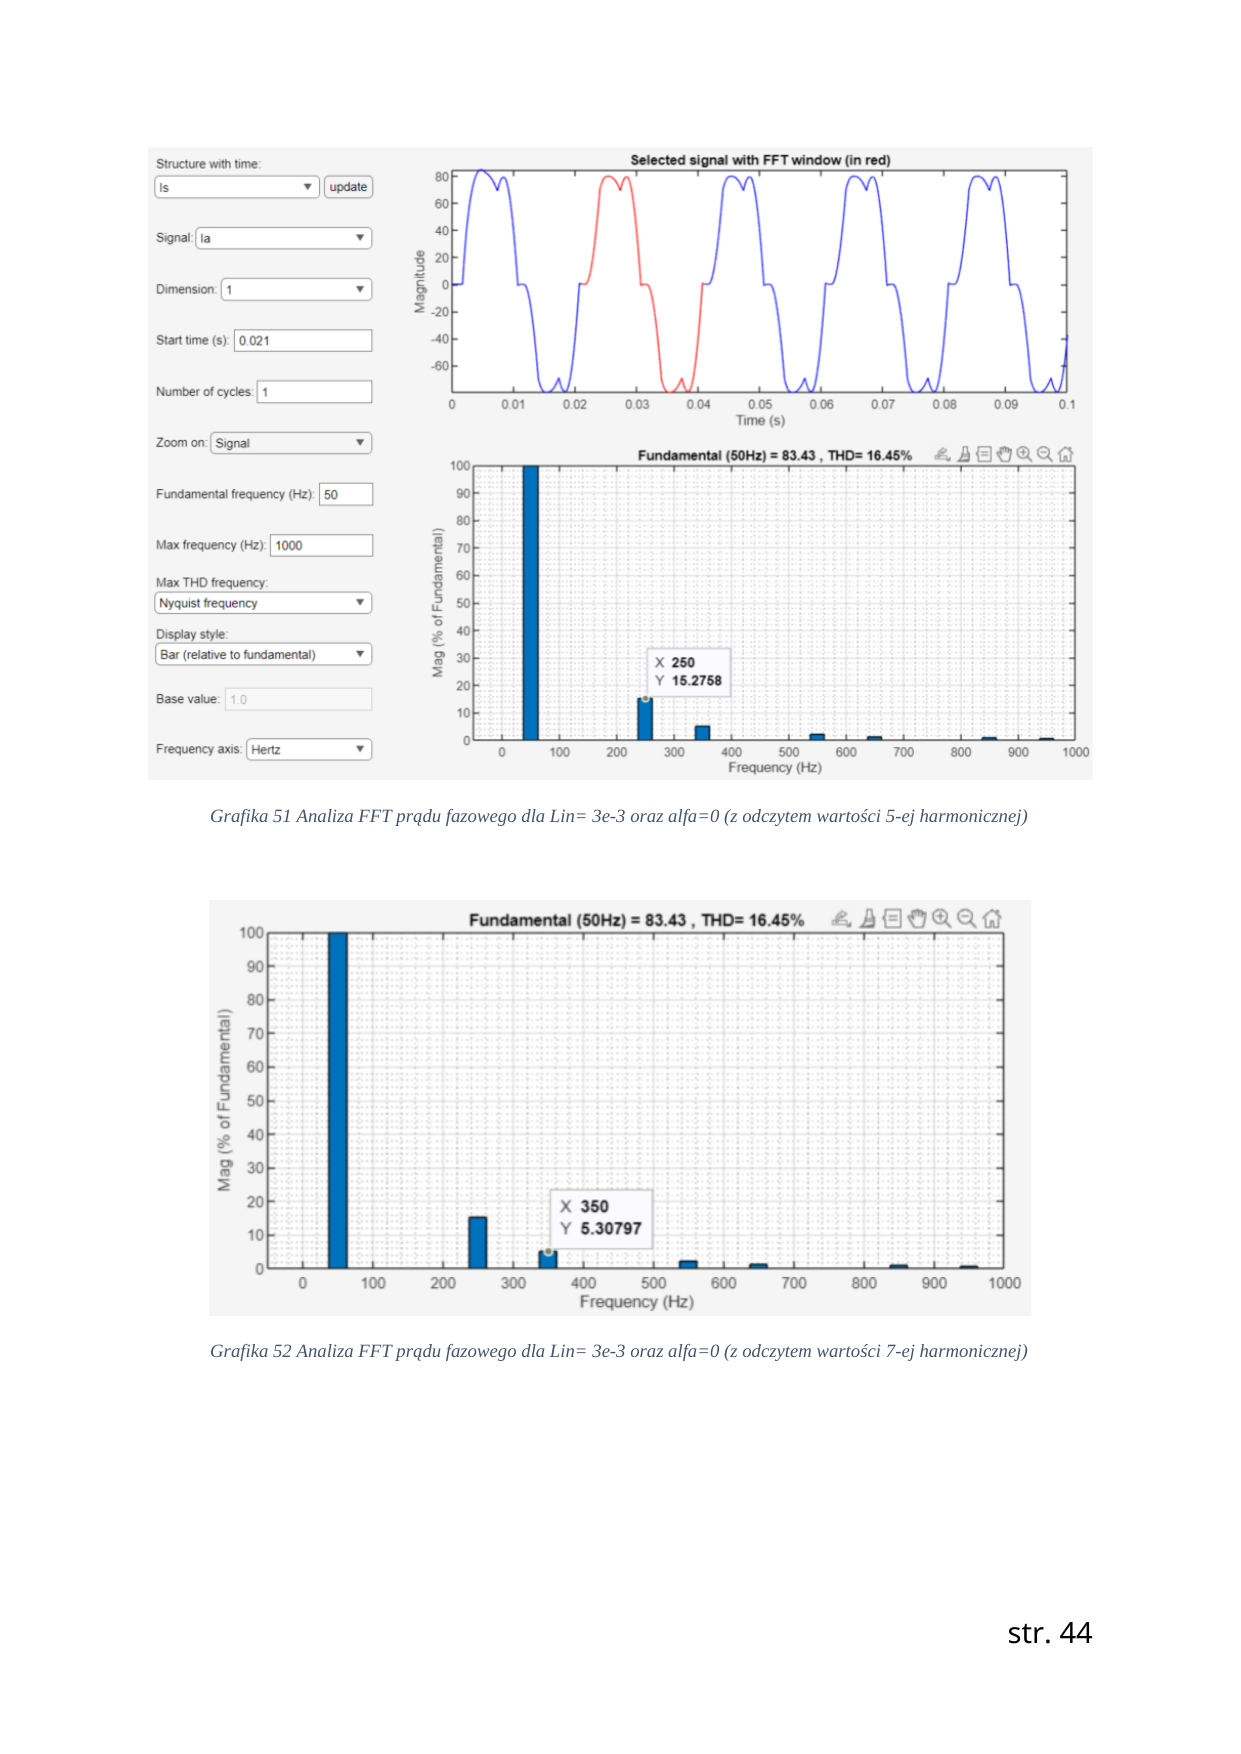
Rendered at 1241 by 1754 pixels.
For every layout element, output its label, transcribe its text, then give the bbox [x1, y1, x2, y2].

picture [147, 147, 1093, 780]
picture [208, 900, 1032, 1316]
text Grafika 51 Analiza FFT prądu fazowego dla Lin= 3e-3 oraz alfa=0 (z odczytem wartości 5-ej harmonicznej) [148, 805, 1093, 826]
text Grafika 52 Analiza FFT prądu fazowego dla Lin= 3e-3 oraz alfa=0 (z odczytem wartości 7-ej harmonicznej) [148, 1340, 1093, 1362]
